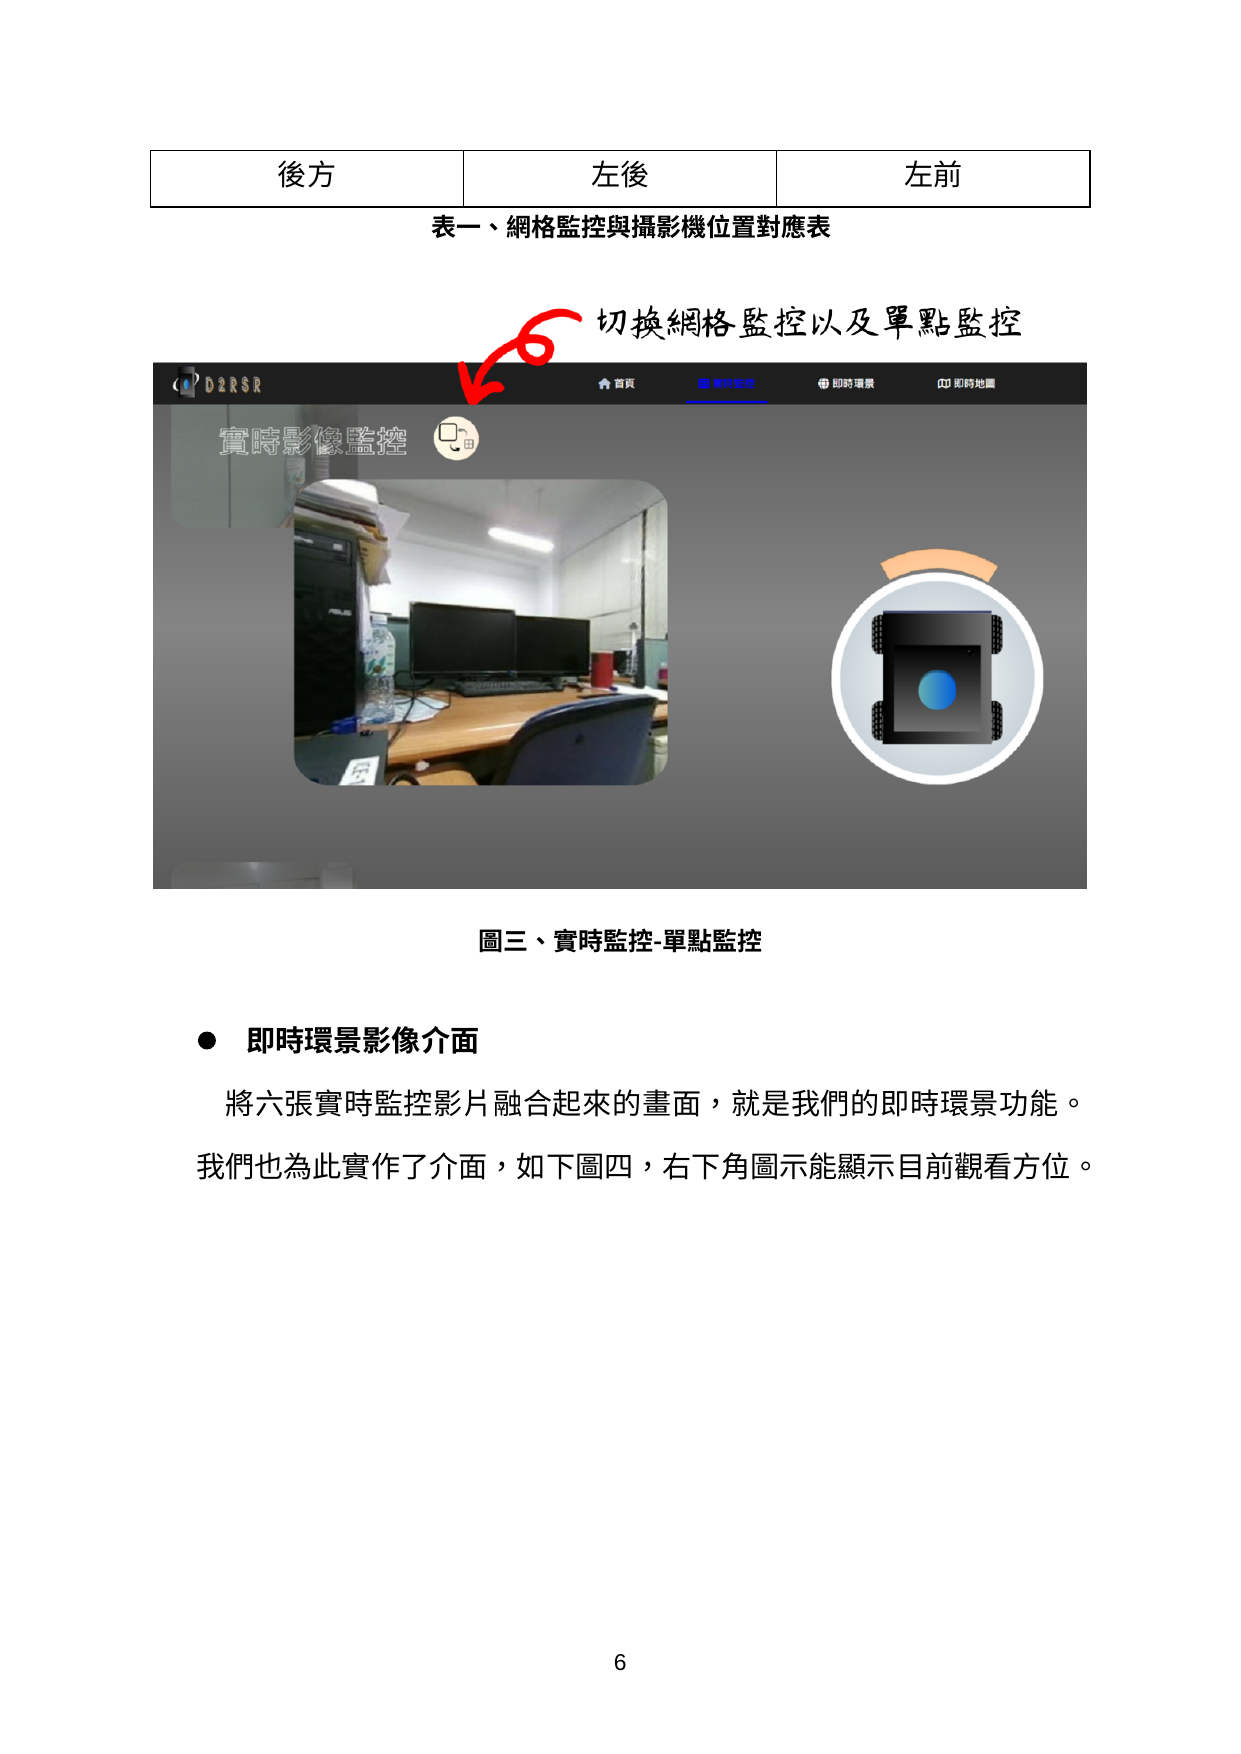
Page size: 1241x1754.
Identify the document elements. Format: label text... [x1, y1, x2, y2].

picture [149, 301, 1091, 890]
table_cell 左前 [777, 151, 1089, 206]
text 表一、網格監控與攝影機位置對應表 [173, 208, 1090, 244]
table_cell 後方 [151, 151, 463, 206]
list 即時環景影像介面 [196, 1017, 1090, 1059]
text 將六張實時監控影片融合起來的畫面，就是我們的即時環景功能。我們也為此實作了介面，如下圖四，右下角圖示能顯示目前觀看方位。 [196, 1081, 1090, 1186]
table_cell 左後 [464, 151, 776, 206]
text 圖三、實時監控-單點監控 [150, 890, 1090, 957]
